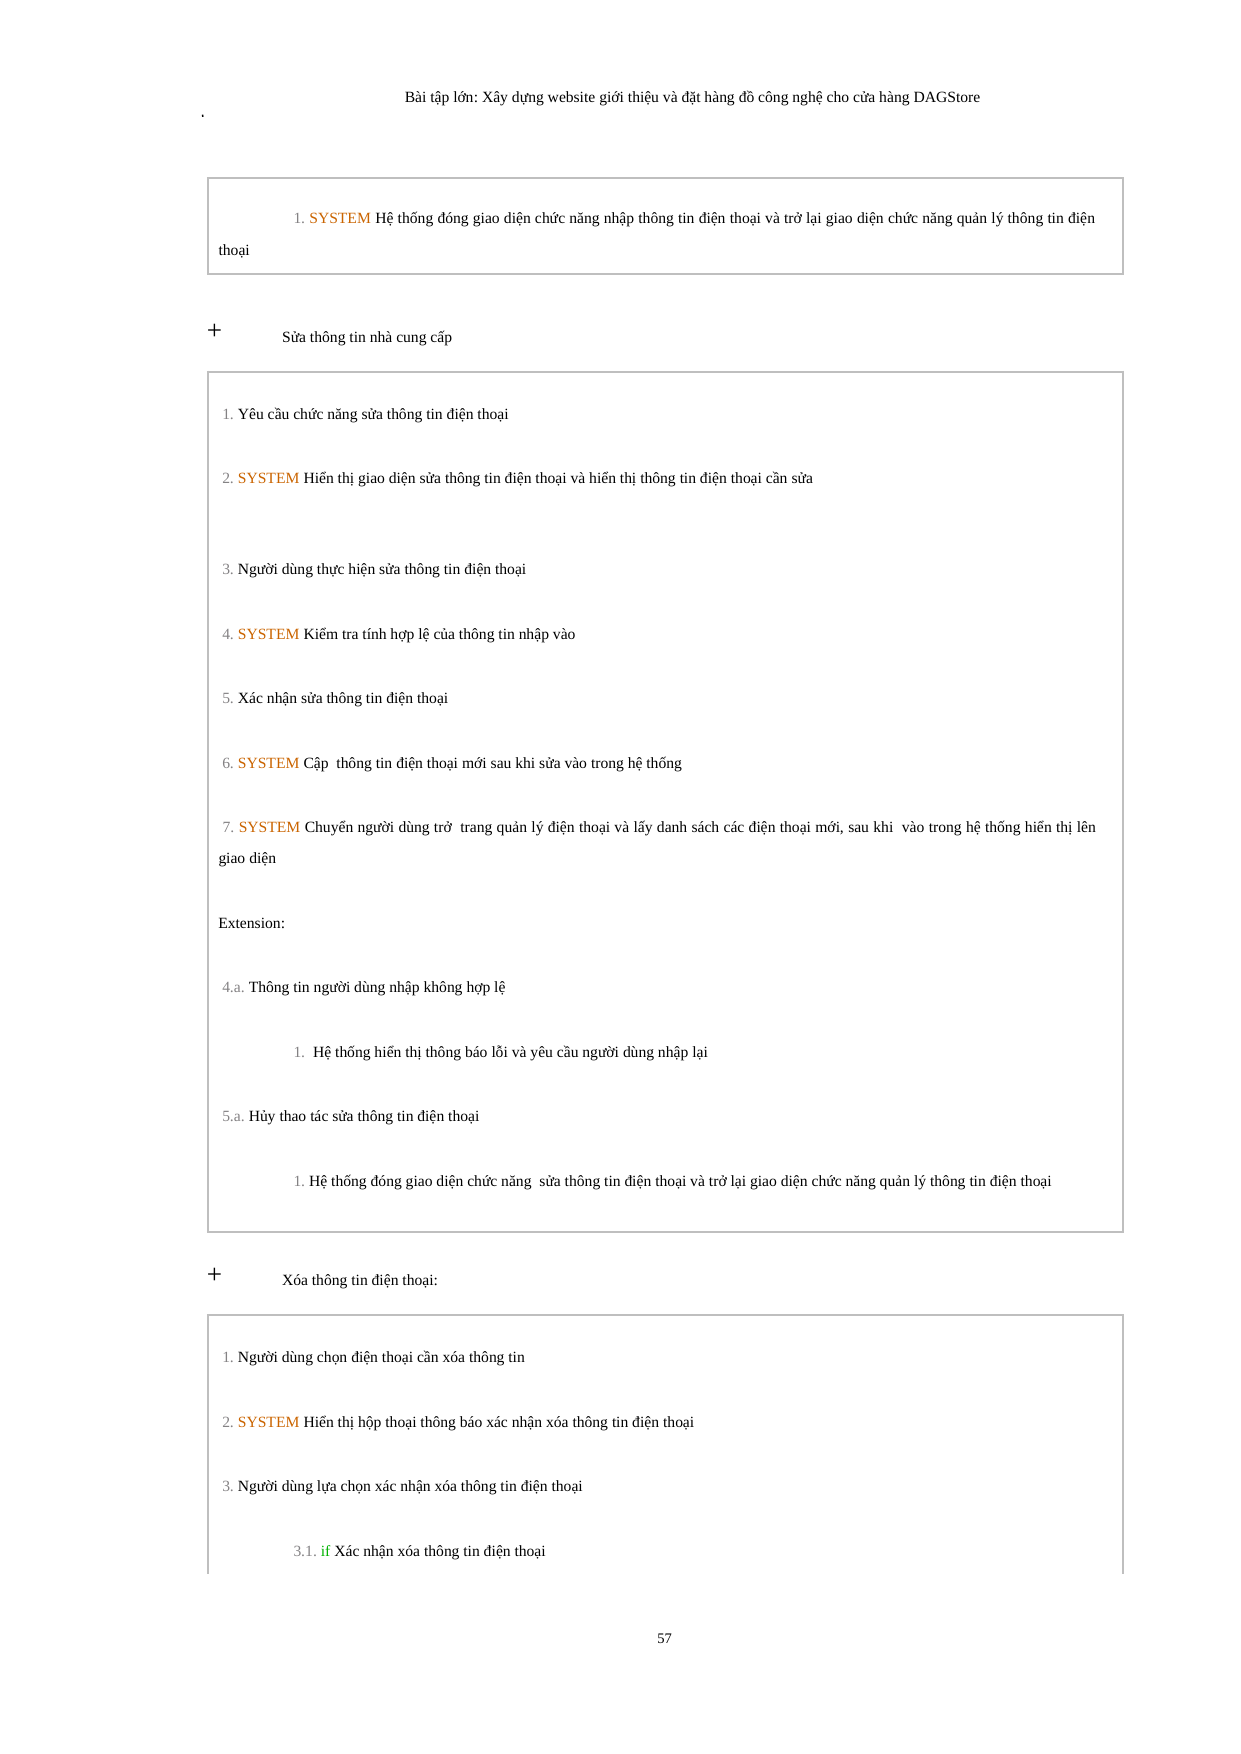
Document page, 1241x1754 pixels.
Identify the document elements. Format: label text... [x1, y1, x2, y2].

table_cell 2. SYSTEM Hiển thị giao diện sửa thông tin điện thoại và hiển thị thông tin điện thoại cần sửa [209, 437, 1122, 528]
table_header 1. Yêu cầu chức năng sửa thông tin điện thoại [209, 373, 1122, 437]
table_header 1. Người dùng chọn điện thoại cần xóa thông tin [209, 1316, 1122, 1381]
table_cell 1. Hệ thống đóng giao diện chức năng sửa thông tin điện thoại và trở lại giao diện chức năng quản lý thông tin điện thoại [209, 1140, 1122, 1231]
table_cell 5. Xác nhận sửa thông tin điện thoại [209, 657, 1122, 722]
table_cell 3.1. if Xác nhận xóa thông tin điện thoại [209, 1510, 1122, 1574]
table_cell 2. SYSTEM Hiển thị hộp thoại thông báo xác nhận xóa thông tin điện thoại [209, 1381, 1122, 1445]
table_cell 7. SYSTEM Chuyển người dùng trở trang quản lý điện thoại và lấy danh sách các điện thoại mới, sau khi vào trong hệ thống hiển thị lên giao diện [209, 786, 1122, 882]
table_cell 1. Hệ thống hiển thị thông báo lỗi và yêu cầu người dùng nhập lại [209, 1011, 1122, 1075]
table_cell 3. Người dùng thực hiện sửa thông tin điện thoại [209, 528, 1122, 593]
table_cell 4. SYSTEM Kiểm tra tính hợp lệ của thông tin nhập vào [209, 593, 1122, 657]
table_cell 6. SYSTEM Cập thông tin điện thoại mới sau khi sửa vào trong hệ thống [209, 722, 1122, 786]
table_cell 3. Người dùng lựa chọn xác nhận xóa thông tin điện thoại [209, 1445, 1122, 1509]
list Sửa thông tin nhà cung cấp [207, 314, 1122, 346]
table_cell 4.a. Thông tin người dùng nhập không hợp lệ [209, 946, 1122, 1011]
table_cell 1. SYSTEM Hệ thống đóng giao diện chức năng nhập thông tin điện thoại và trở lại giao diện chức năng quản lý thông tin điện thoại [209, 179, 1122, 273]
table_cell Extension: [209, 882, 1122, 946]
table_cell 5.a. Hủy thao tác sửa thông tin điện thoại [209, 1075, 1122, 1140]
list Xóa thông tin điện thoại: [207, 1258, 1122, 1289]
